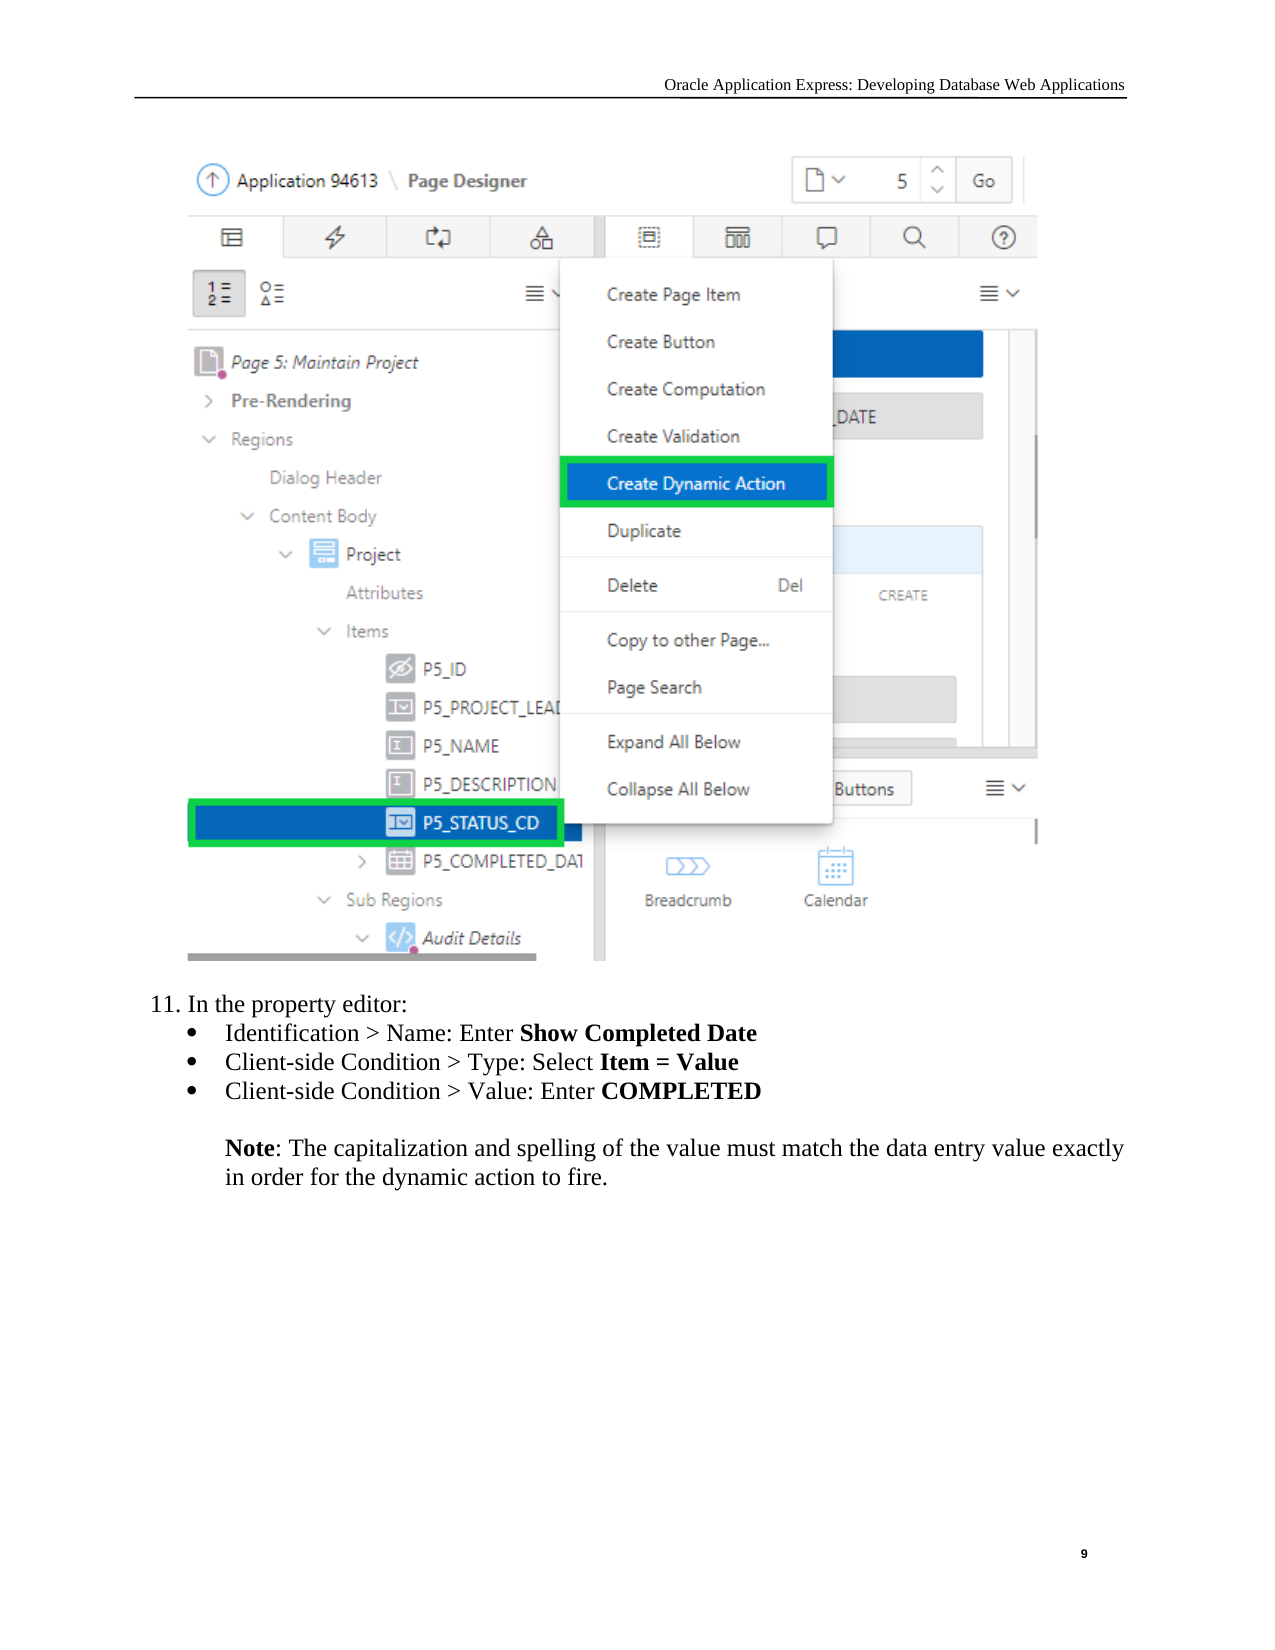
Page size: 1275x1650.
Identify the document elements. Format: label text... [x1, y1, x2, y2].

list Identification > Name: Enter Show Completed Date [187, 1018, 1125, 1047]
list Client-side Condition > Value: Enter COMPLETED Note: The capitalization and spelling of the value must match the data entry value exactly in order for the dynamic action to fire. [187, 1076, 1125, 1219]
list Client-side Condition > Type: Select Item = Value [187, 1047, 1125, 1076]
list In the property editor: [150, 989, 1125, 1018]
picture [187, 150, 1038, 961]
